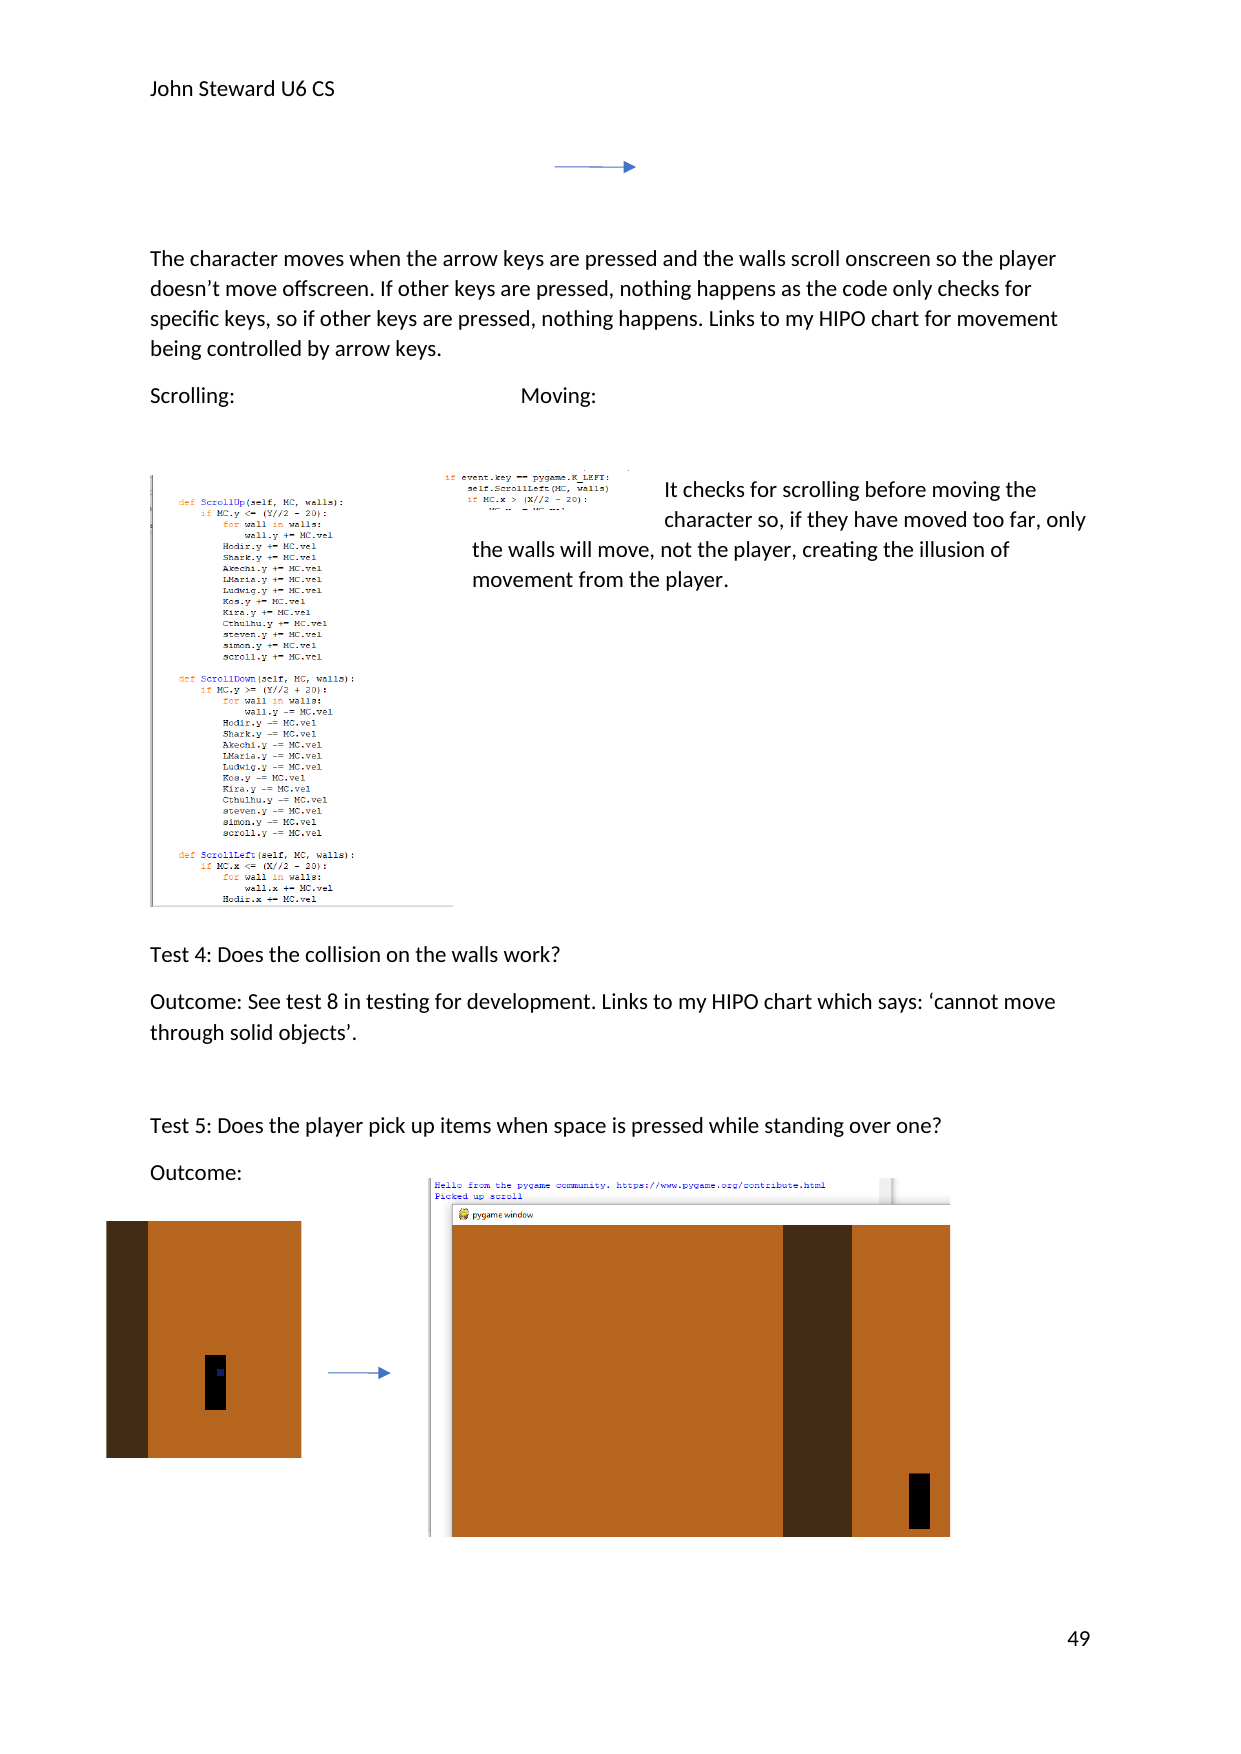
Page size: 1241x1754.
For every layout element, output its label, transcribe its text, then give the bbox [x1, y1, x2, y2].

text Outcome: See test 8 in testing for development. Links to my HIPO chart which says: ‘cannot move through solid objects’. [150, 987, 1090, 1046]
text Test 5: Does the player pick up items when space is pressed while standing over one? [150, 1111, 1090, 1139]
text The character moves when the arrow keys are pressed and the walls scroll onscreen so the player doesn’t move offscreen. If other keys are pressed, nothing happens as the code only checks for specific keys, so if other keys are pressed, nothing happens. Links to my HIPO chart for movement being controlled by arrow keys. [150, 244, 1090, 362]
picture [428, 1178, 951, 1537]
text It checks for scrolling before moving the character so, if they have moved too far, only the walls will move, not the player, creating the illusion of movement from the player. [454, 475, 1090, 594]
picture [106, 1221, 302, 1458]
text Scrolling: Moving: [150, 381, 1090, 409]
picture [150, 470, 646, 907]
text Outcome: [150, 1158, 1090, 1186]
text Test 4: Does the collision on the walls work? [150, 941, 1090, 969]
